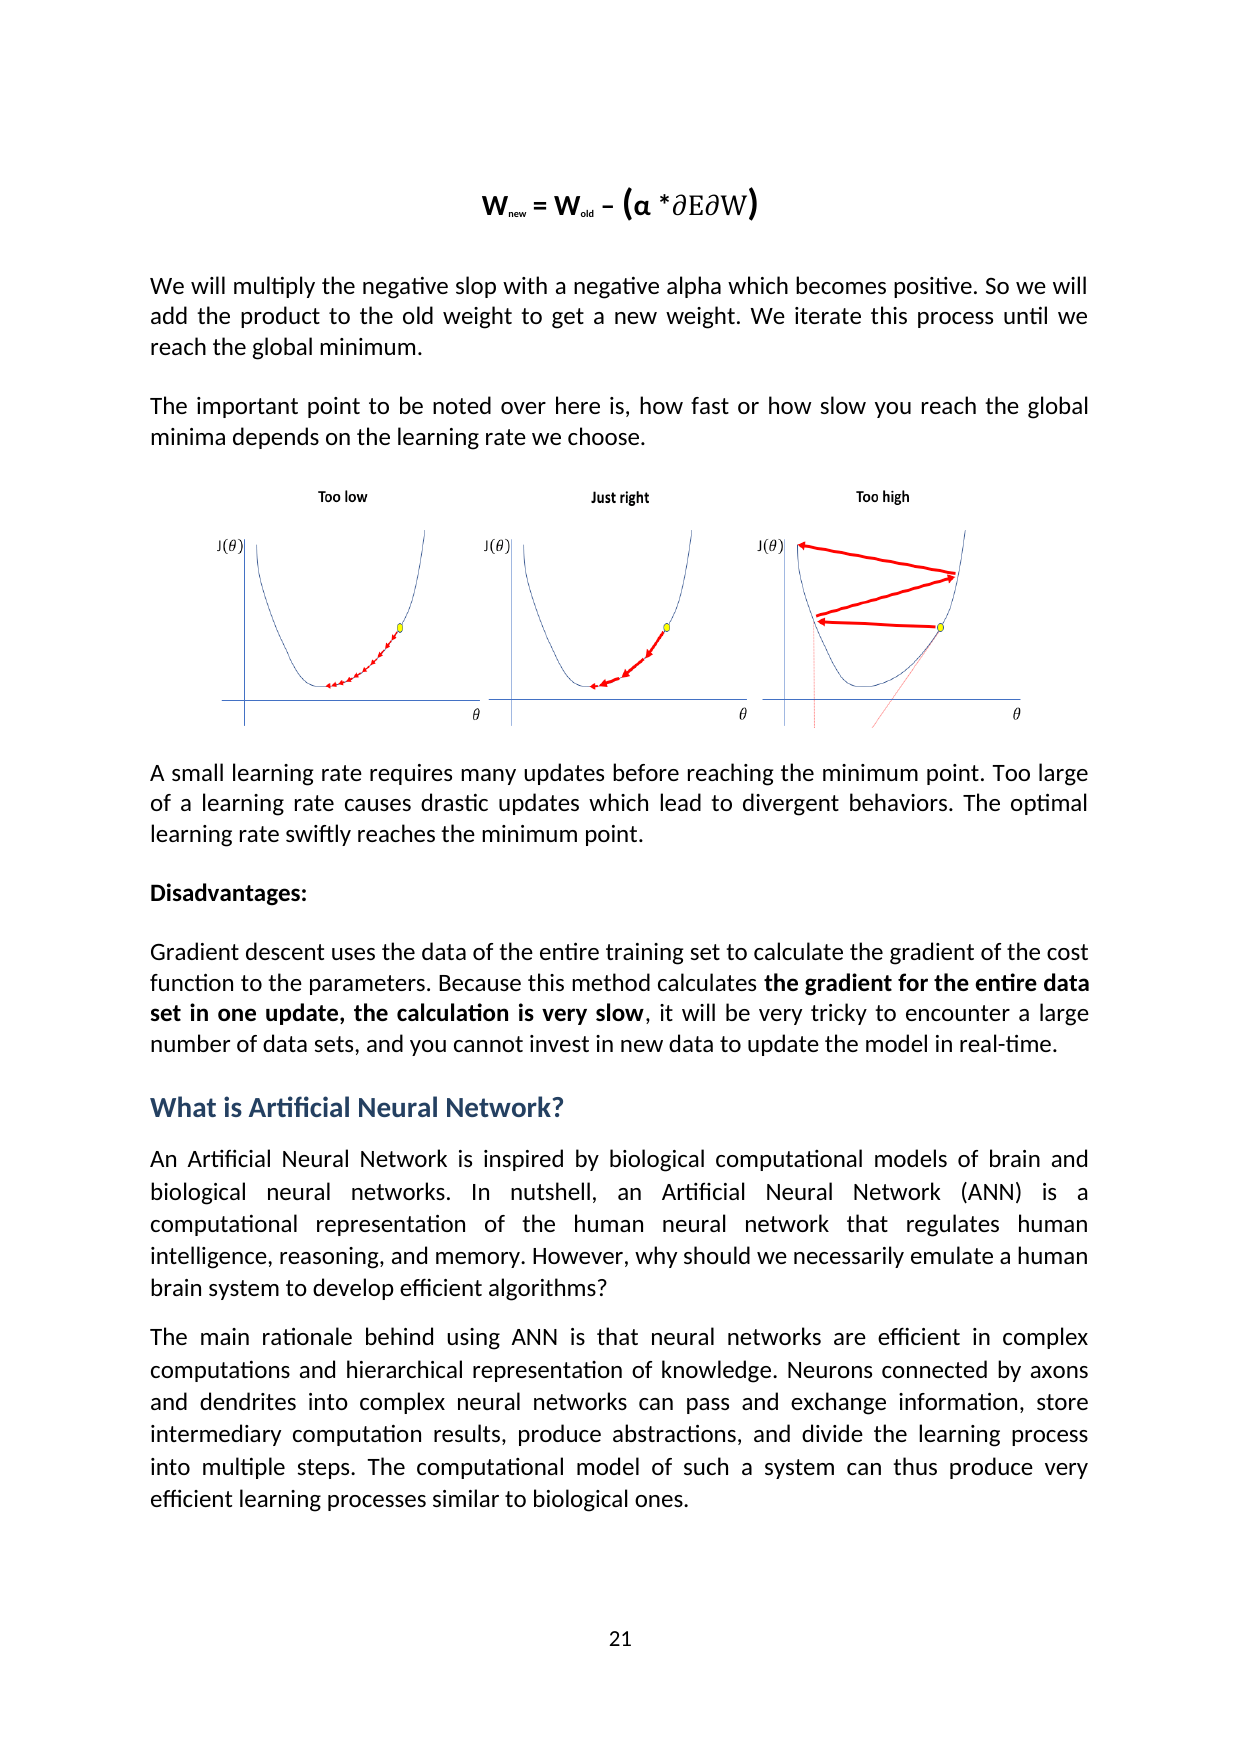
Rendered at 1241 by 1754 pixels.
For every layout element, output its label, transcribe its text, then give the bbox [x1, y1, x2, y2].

text Disadvantages: [150, 877, 1090, 908]
picture [216, 480, 1024, 728]
text The important point to be noted over here is, how fast or how slow you reach the global minima depends on the learning rate we choose. [150, 390, 1090, 451]
text A small learning rate requires many updates before reaching the minimum point. Too large of a learning rate causes drastic updates which lead to divergent behaviors. The optimal learning rate swiftly reaches the minimum point. [150, 757, 1090, 848]
text We will multiply the negative slop with a negative alpha which becomes positive. So we will add the product to the old weight to get a new weight. We iterate this process until we reach the global minimum. [150, 270, 1090, 362]
text Gradient descent uses the data of the entire training set to calculate the gradient of the cost function to the parameters. Because this method calculates the gradient for the entire data set in one update, the calculation is very slow, it will be very tricky to encounter a large number of data sets, and you cannot invest in new data to update the model in real-time. [150, 936, 1090, 1058]
text An Artificial Neural Network is inspired by biological computational models of brain and biological neural networks. In nutshell, an Artificial Neural Network (ANN) is a computational representation of the human neural network that regulates human intelligence, reasoning, and memory. However, why should we necessarily emulate a human brain system to develop efficient algorithms? [150, 1143, 1090, 1303]
text Wnew = Wold – (α *∂E∂W) [150, 179, 1090, 224]
text What is Artificial Neural Network? [150, 1089, 1090, 1124]
text The main rationale behind using ANN is that neural networks are efficient in complex computations and hierarchical representation of knowledge. Neurons connected by axons and dendrites into complex neural networks can pass and exchange information, store intermediary computation results, produce abstractions, and divide the learning process into multiple steps. The computational model of such a system can thus produce very efficient learning processes similar to biological ones. [150, 1321, 1090, 1513]
